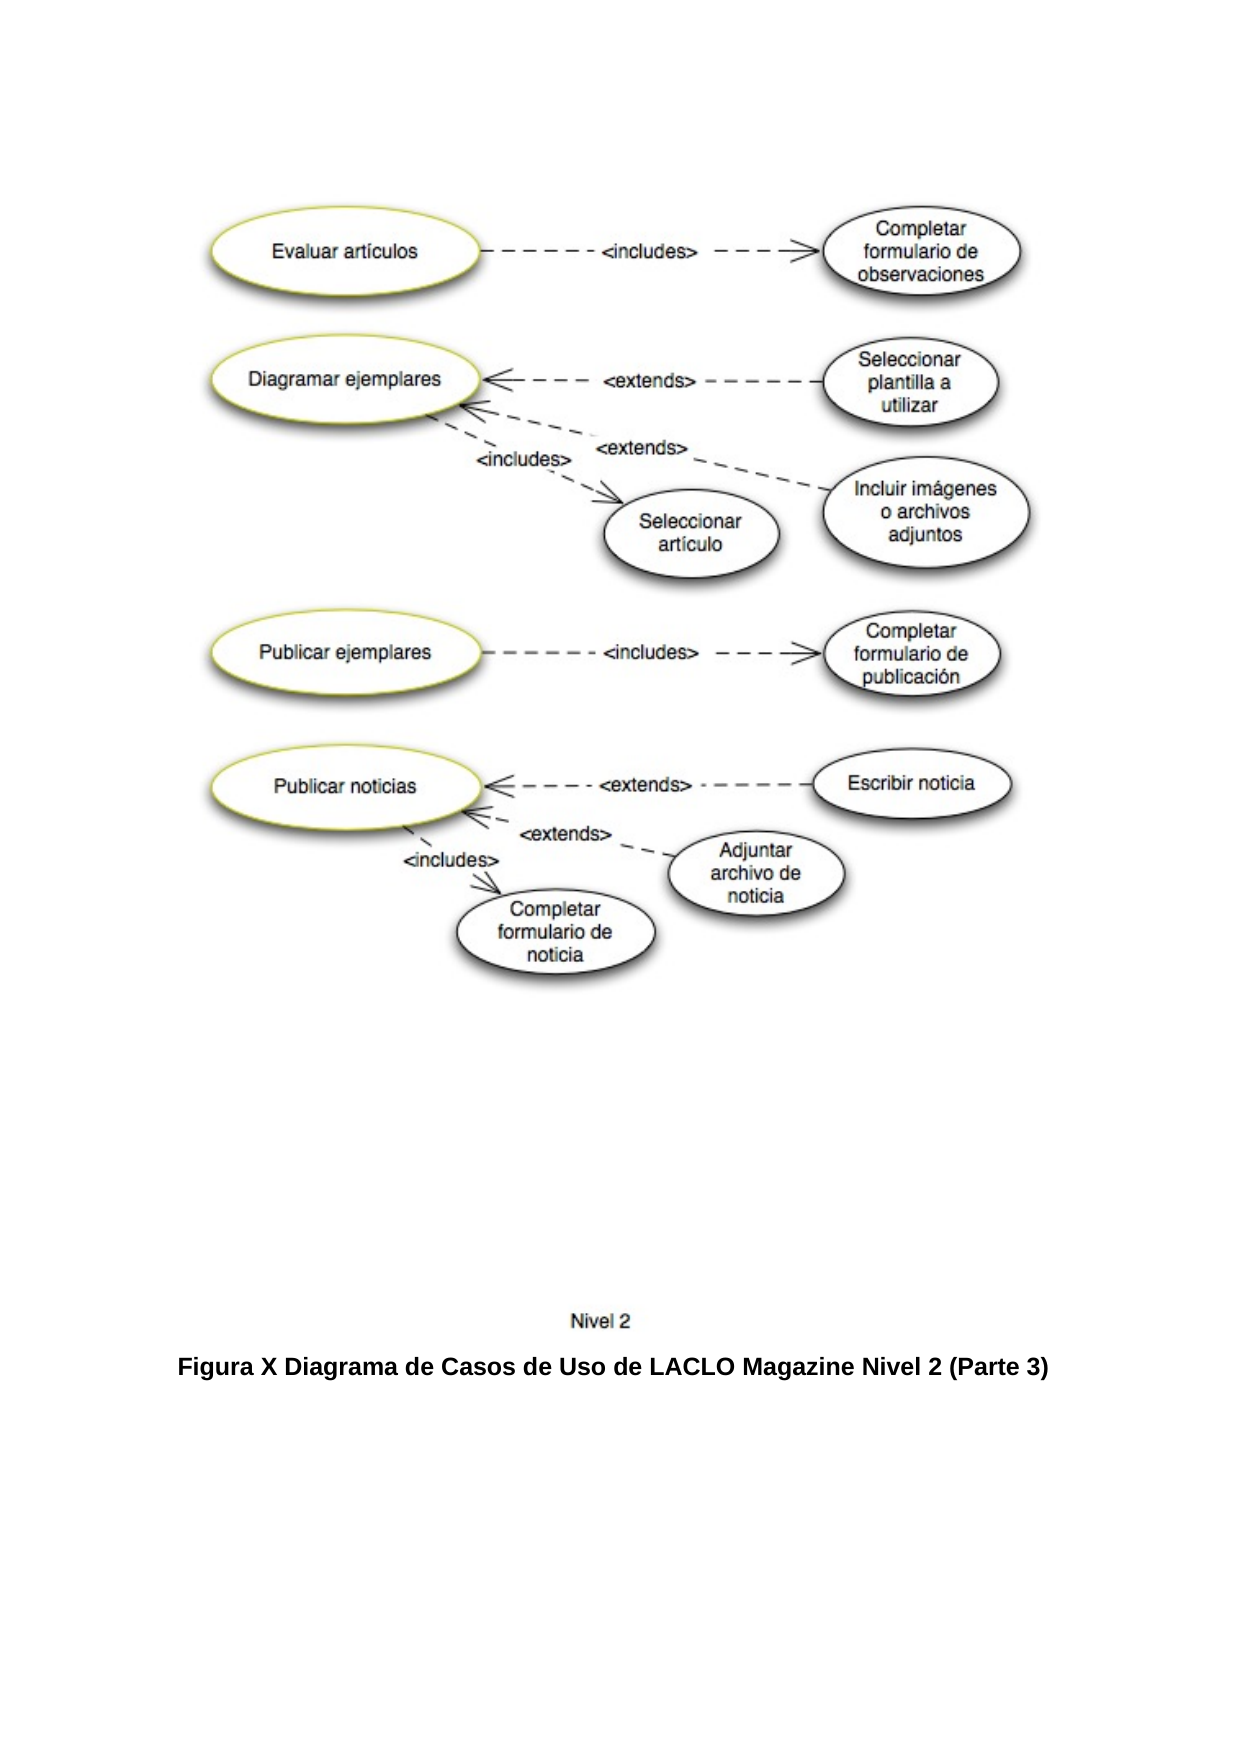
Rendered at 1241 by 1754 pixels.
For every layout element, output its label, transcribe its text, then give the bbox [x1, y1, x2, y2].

text Figura X Diagrama de Casos de Uso de LACLO Magazine Nivel 2 (Parte 3) [177, 1352, 1063, 1381]
picture [177, 180, 1062, 1348]
